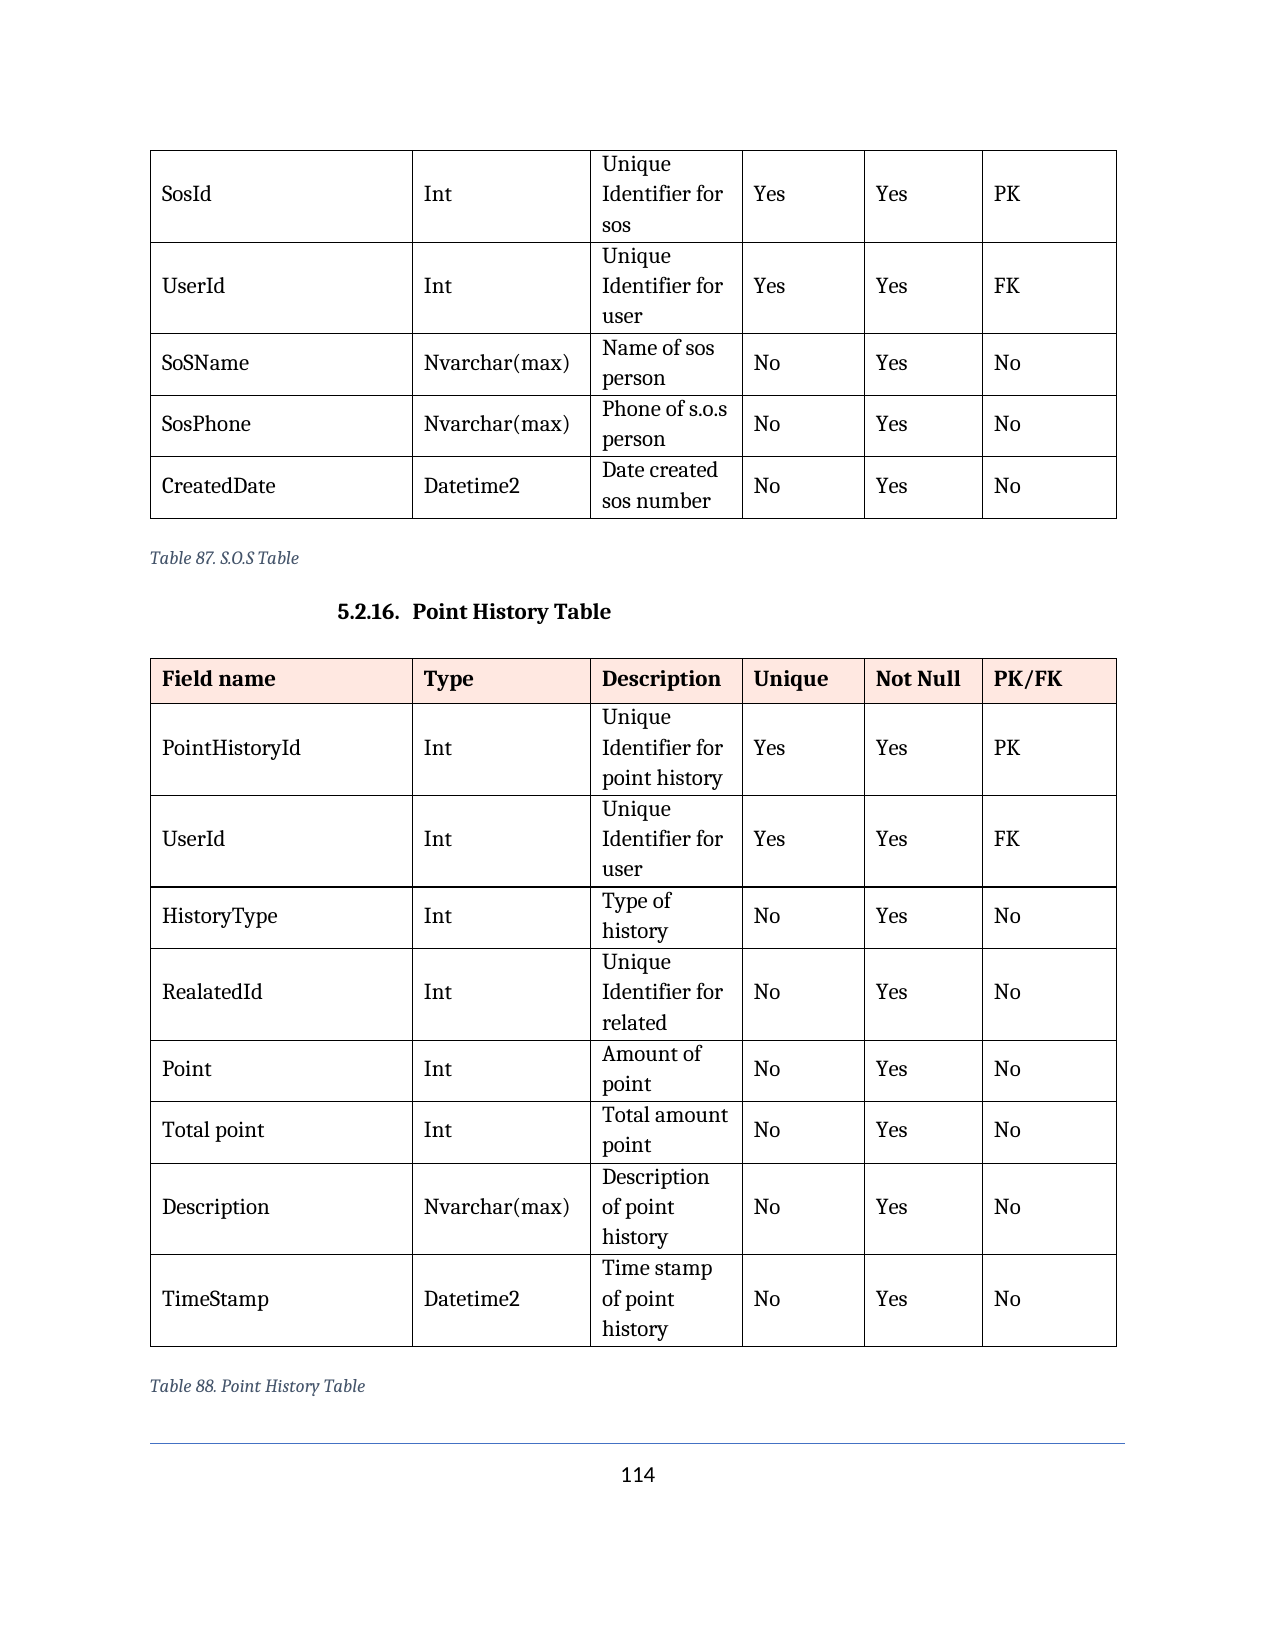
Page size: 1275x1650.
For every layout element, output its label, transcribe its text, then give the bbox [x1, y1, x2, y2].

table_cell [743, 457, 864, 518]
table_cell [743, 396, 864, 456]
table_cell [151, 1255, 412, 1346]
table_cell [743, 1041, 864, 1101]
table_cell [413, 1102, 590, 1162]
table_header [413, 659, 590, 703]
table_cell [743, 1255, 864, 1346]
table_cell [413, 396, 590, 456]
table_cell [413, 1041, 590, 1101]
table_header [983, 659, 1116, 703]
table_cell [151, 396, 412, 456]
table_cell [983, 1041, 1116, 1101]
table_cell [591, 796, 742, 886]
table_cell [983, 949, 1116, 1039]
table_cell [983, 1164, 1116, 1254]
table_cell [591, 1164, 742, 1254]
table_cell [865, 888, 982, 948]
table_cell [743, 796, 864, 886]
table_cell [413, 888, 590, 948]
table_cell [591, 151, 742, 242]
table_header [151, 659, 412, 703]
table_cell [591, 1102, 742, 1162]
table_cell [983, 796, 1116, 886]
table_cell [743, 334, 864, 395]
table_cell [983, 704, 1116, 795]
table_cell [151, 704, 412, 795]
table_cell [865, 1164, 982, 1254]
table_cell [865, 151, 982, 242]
list Point History Table [337, 599, 1125, 625]
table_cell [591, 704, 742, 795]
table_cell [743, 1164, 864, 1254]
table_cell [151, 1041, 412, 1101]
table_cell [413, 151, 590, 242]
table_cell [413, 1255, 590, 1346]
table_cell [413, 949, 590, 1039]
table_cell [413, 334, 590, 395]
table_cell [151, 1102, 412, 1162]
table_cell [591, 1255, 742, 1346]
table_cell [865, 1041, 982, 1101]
text Table 87. S.O.S Table [150, 548, 1125, 569]
text Table 88. Point History Table [150, 1376, 1125, 1397]
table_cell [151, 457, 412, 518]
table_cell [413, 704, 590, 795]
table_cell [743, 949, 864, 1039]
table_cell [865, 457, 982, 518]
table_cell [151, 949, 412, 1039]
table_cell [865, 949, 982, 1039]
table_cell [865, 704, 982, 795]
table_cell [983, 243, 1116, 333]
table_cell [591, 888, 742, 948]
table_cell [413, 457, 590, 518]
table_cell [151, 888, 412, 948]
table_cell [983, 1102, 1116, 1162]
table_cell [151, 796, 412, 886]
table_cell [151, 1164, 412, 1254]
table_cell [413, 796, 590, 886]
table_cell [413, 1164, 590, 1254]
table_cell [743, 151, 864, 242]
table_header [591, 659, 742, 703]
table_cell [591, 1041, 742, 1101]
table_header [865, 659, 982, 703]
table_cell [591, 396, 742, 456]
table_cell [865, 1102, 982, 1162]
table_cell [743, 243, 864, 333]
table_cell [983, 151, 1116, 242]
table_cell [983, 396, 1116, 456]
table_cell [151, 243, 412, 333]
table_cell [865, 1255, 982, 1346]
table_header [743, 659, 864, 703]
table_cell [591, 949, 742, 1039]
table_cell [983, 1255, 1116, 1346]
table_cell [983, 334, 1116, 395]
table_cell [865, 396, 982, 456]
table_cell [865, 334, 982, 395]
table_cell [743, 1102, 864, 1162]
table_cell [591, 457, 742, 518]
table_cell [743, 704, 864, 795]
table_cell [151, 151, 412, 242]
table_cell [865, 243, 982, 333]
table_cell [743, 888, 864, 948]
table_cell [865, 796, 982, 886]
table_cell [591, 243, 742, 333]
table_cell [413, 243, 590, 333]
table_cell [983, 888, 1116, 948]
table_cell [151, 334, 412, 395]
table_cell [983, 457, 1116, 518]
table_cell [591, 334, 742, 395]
